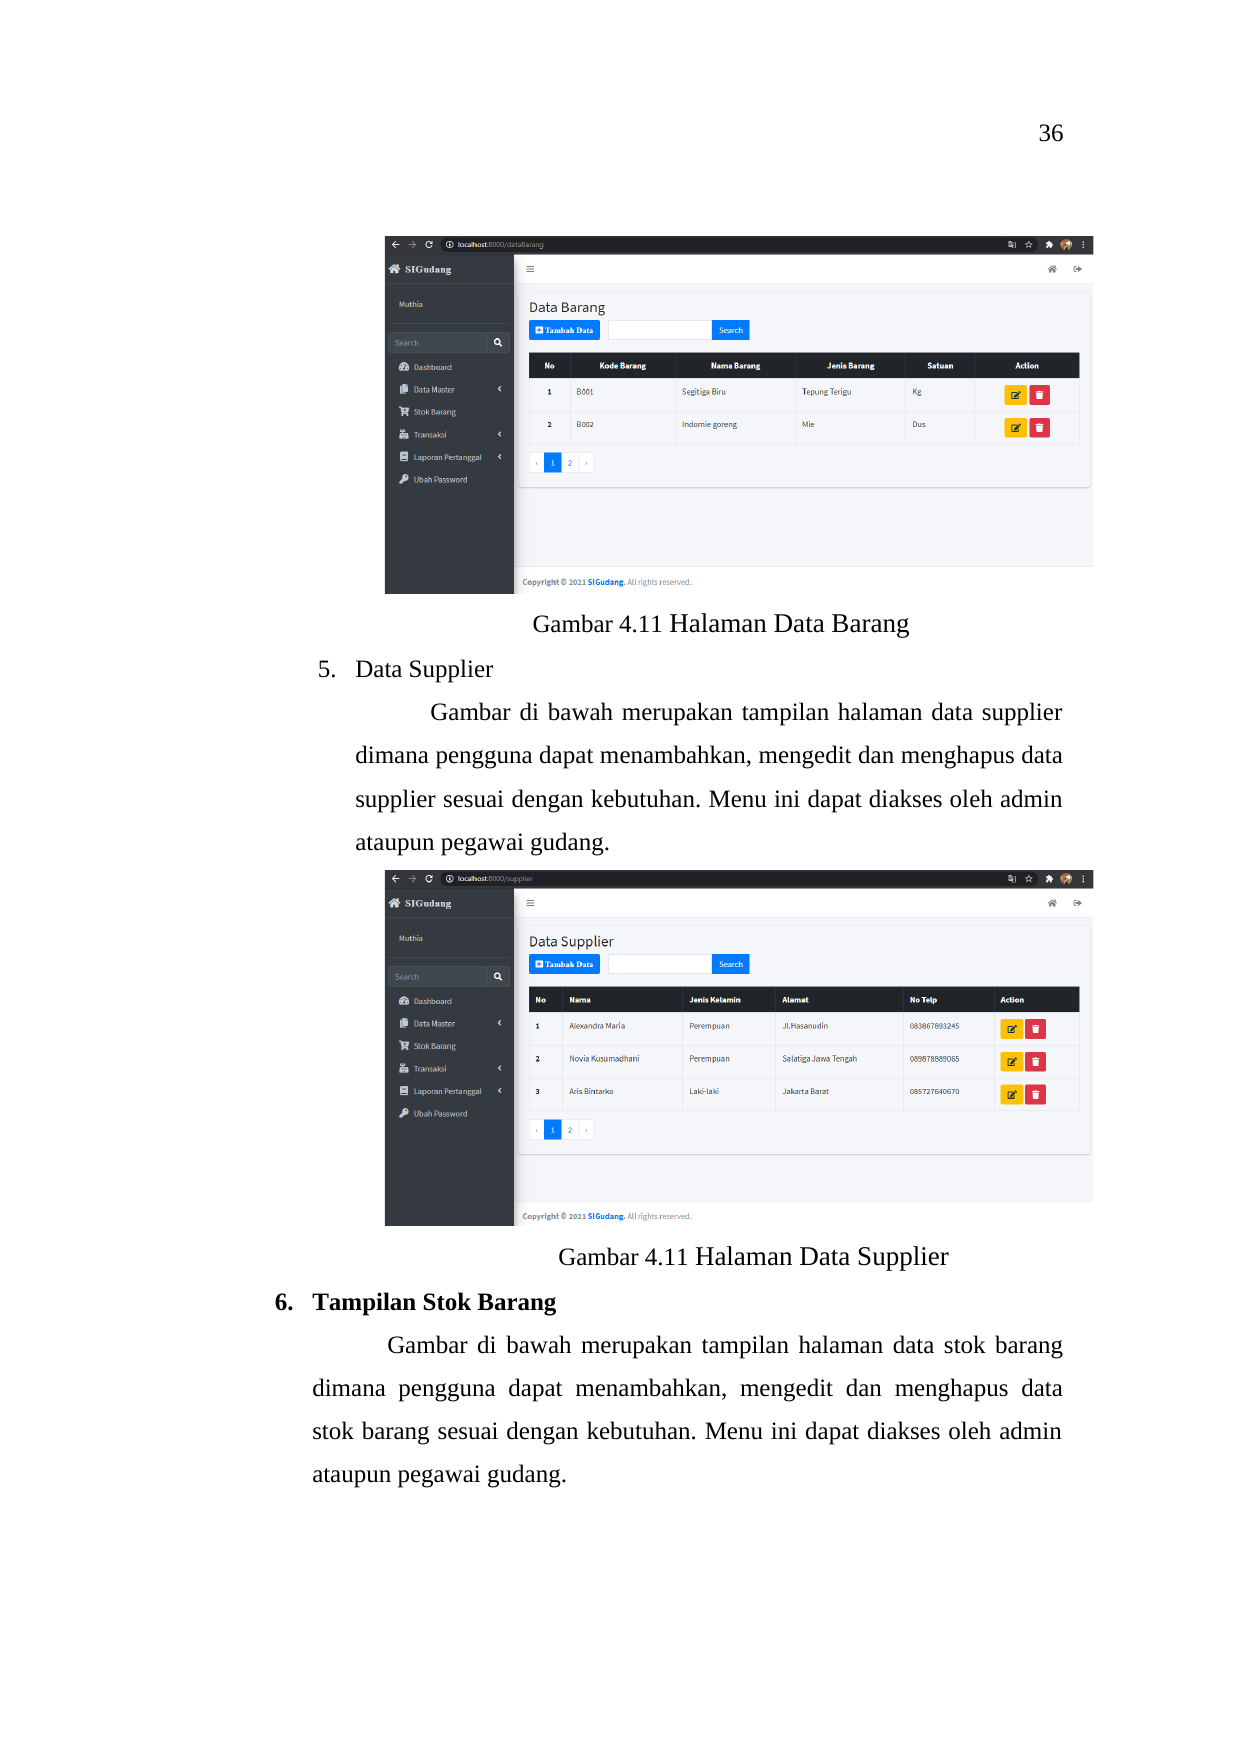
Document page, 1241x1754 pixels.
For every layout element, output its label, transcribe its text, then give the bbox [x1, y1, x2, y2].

list Gambar 4.11 Halaman Data Supplier [444, 1240, 1063, 1271]
list Data Supplier [318, 654, 1063, 683]
text Gambar di bawah merupakan tampilan halaman data supplier dimana pengguna dapat menambahkan, mengedit dan menghapus data supplier sesuai dengan kebutuhan. Menu ini dapat diakses oleh admin ataupun pegawai gudang. [355, 697, 1063, 856]
subtitle Tampilan Stok Barang [274, 1287, 1063, 1316]
list Gambar 4.11 Halaman Data Barang [532, 608, 1063, 639]
picture [384, 236, 1094, 594]
picture [384, 870, 1094, 1226]
text Gambar di bawah merupakan tampilan halaman data stok barang dimana pengguna dapat menambahkan, mengedit dan menghapus data stok barang sesuai dengan kebutuhan. Menu ini dapat diakses oleh admin ataupun pegawai gudang. [312, 1330, 1063, 1488]
